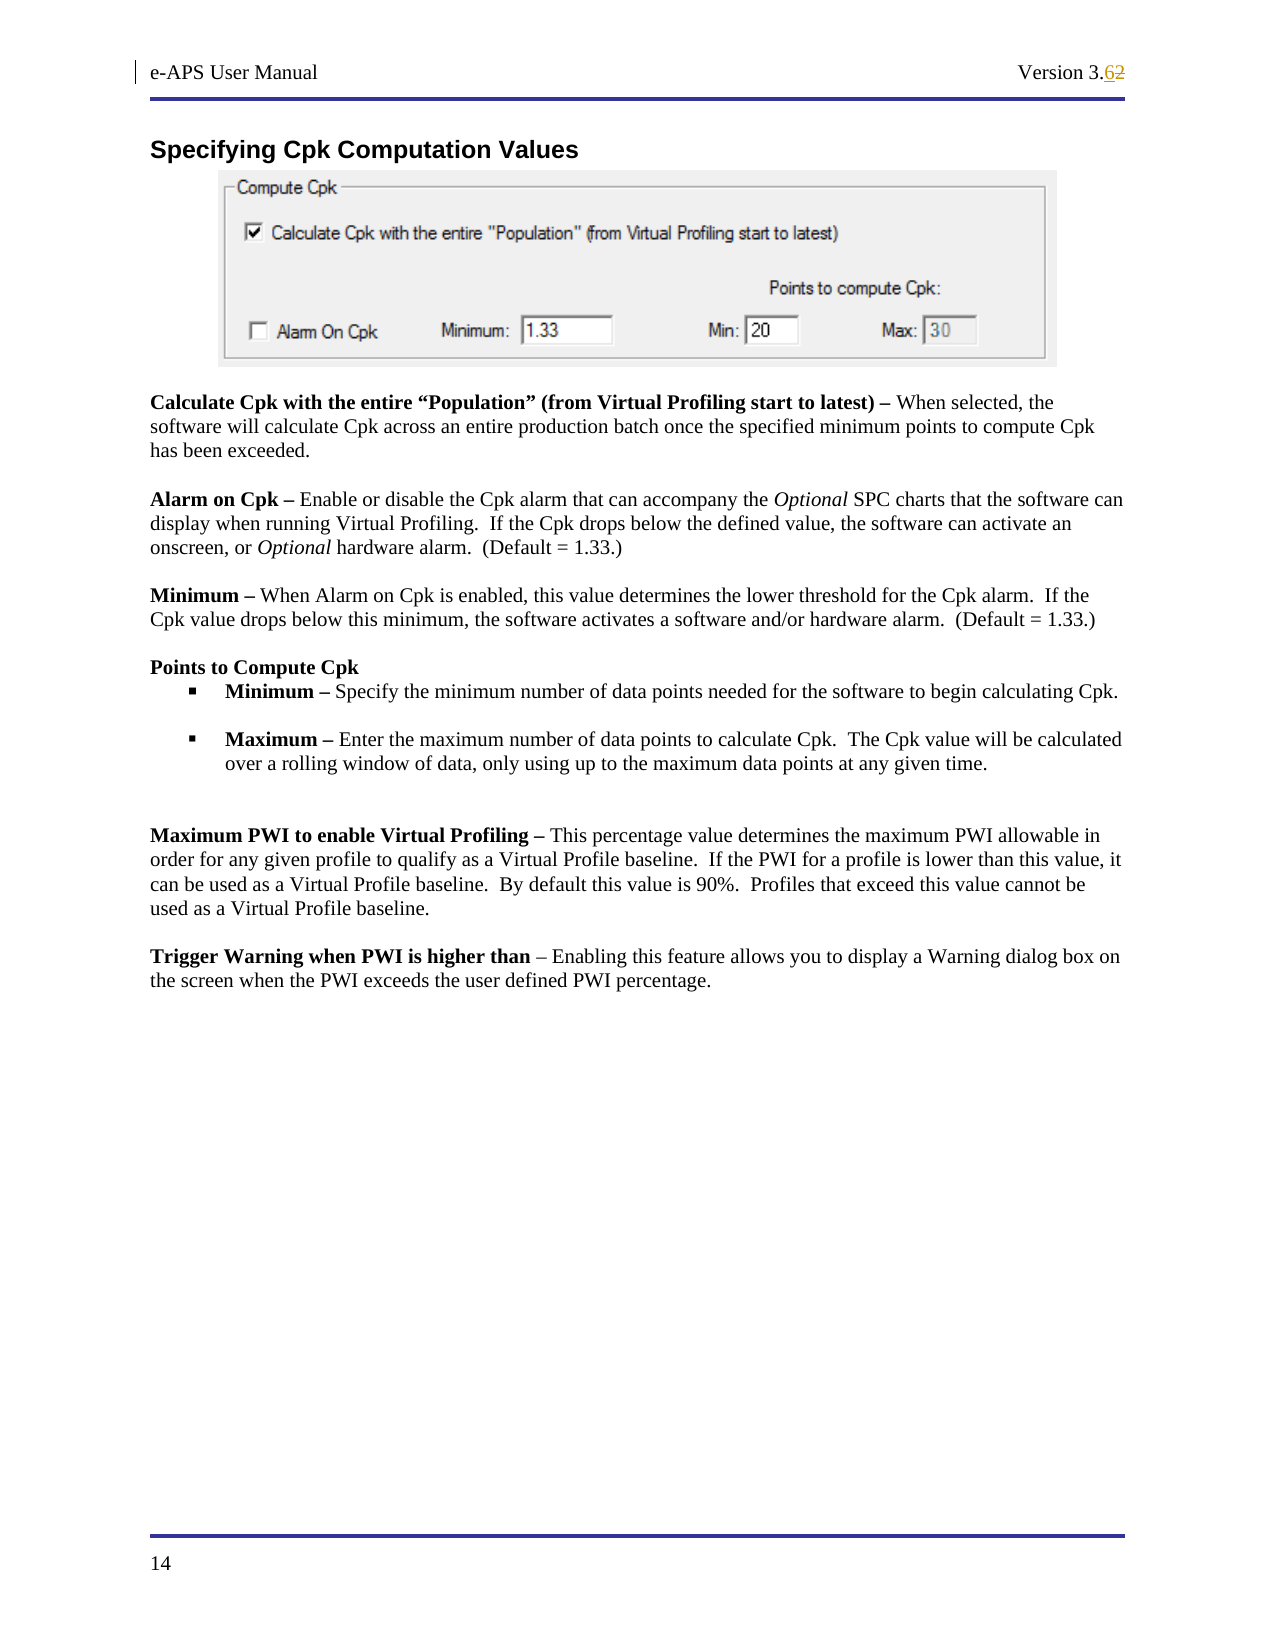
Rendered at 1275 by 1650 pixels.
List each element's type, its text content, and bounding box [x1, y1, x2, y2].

subtitle Specifying Cpk Computation Values [150, 135, 1125, 164]
list Minimum – Specify the minimum number of data points needed for the software to begin calculating Cpk. [187, 679, 1125, 703]
text Maximum PWI to enable Virtual Profiling – This percentage value determines the maximum PWI allowable in order for any given profile to qualify as a Virtual Profile baseline. If the PWI for a profile is lower than this value, it can be used as a Virtual Profile baseline. By default this value is 90%. Profiles that exceed this value cannot be used as a Virtual Profile baseline. [150, 823, 1125, 919]
text Alarm on Cpk – Enable or disable the Cpk alarm that can accompany the Optional SPC charts that the software can display when running Virtual Profiling. If the Cpk drops below the defined value, the software can activate an onscreen, or Optional hardware alarm. (Default = 1.33.) [150, 486, 1125, 559]
text Points to Compute Cpk [150, 655, 1125, 679]
text Calculate Cpk with the entire “Population” (from Virtual Profiling start to latest) – When selected, the software will calculate Cpk across an entire production batch once the specified minimum points to compute Cpk has been exceeded. [150, 390, 1125, 462]
list Maximum – Enter the maximum number of data points to calculate Cpk. The Cpk value will be calculated over a rolling window of data, only using up to the maximum data points at any given time. [187, 727, 1125, 775]
picture [218, 170, 1057, 367]
text Minimum – When Alarm on Cpk is enabled, this value determines the lower threshold for the Cpk alarm. If the Cpk value drops below this minimum, the software activates a software and/or hardware alarm. (Default = 1.33.) [150, 583, 1125, 631]
text Trigger Warning when PWI is higher than – Enabling this feature allows you to display a Warning dialog box on the screen when the PWI exceeds the user defined PWI percentage. [150, 944, 1125, 992]
